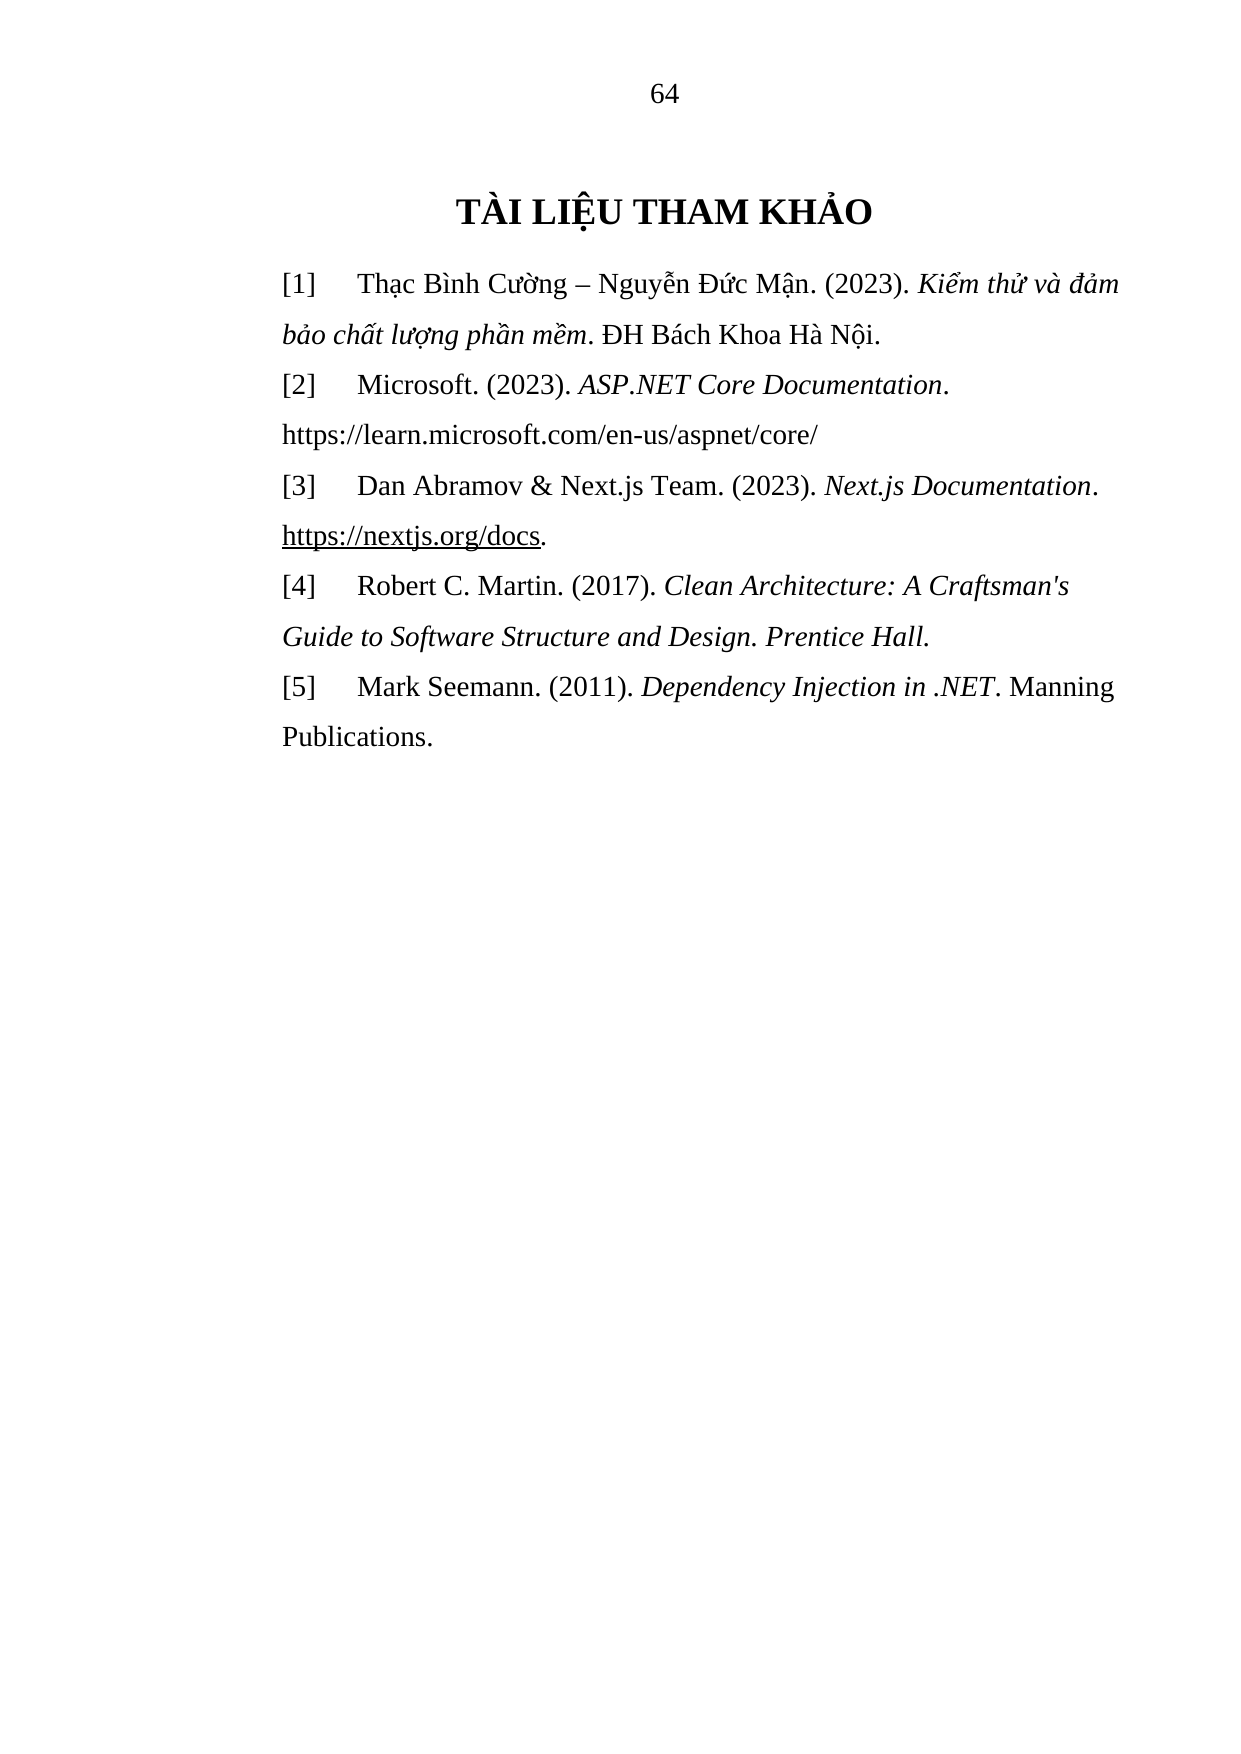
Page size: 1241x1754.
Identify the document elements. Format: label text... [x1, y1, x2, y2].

text [5] Mark Seemann. (2011). Dependency Injection in .NET. Manning Publications. [282, 669, 1122, 753]
text [2] Microsoft. (2023). ASP.NET Core Documentation. https://learn.microsoft.com/en-us/aspnet/core/ [282, 367, 1122, 451]
subtitle TÀI LIỆU THAM KHẢO [207, 189, 1122, 232]
text [4] Robert C. Martin. (2017). Clean Architecture: A Craftsman's Guide to Software Structure and Design. Prentice Hall. [282, 568, 1122, 652]
text [1] Thạc Bình Cường – Nguyễn Đức Mận. (2023). Kiểm thử và đảm bảo chất lượng phần mềm. ĐH Bách Khoa Hà Nội. [282, 267, 1122, 350]
text [3] Dan Abramov & Next.js Team. (2023). Next.js Documentation. https://nextjs.org/docs. [282, 468, 1122, 552]
